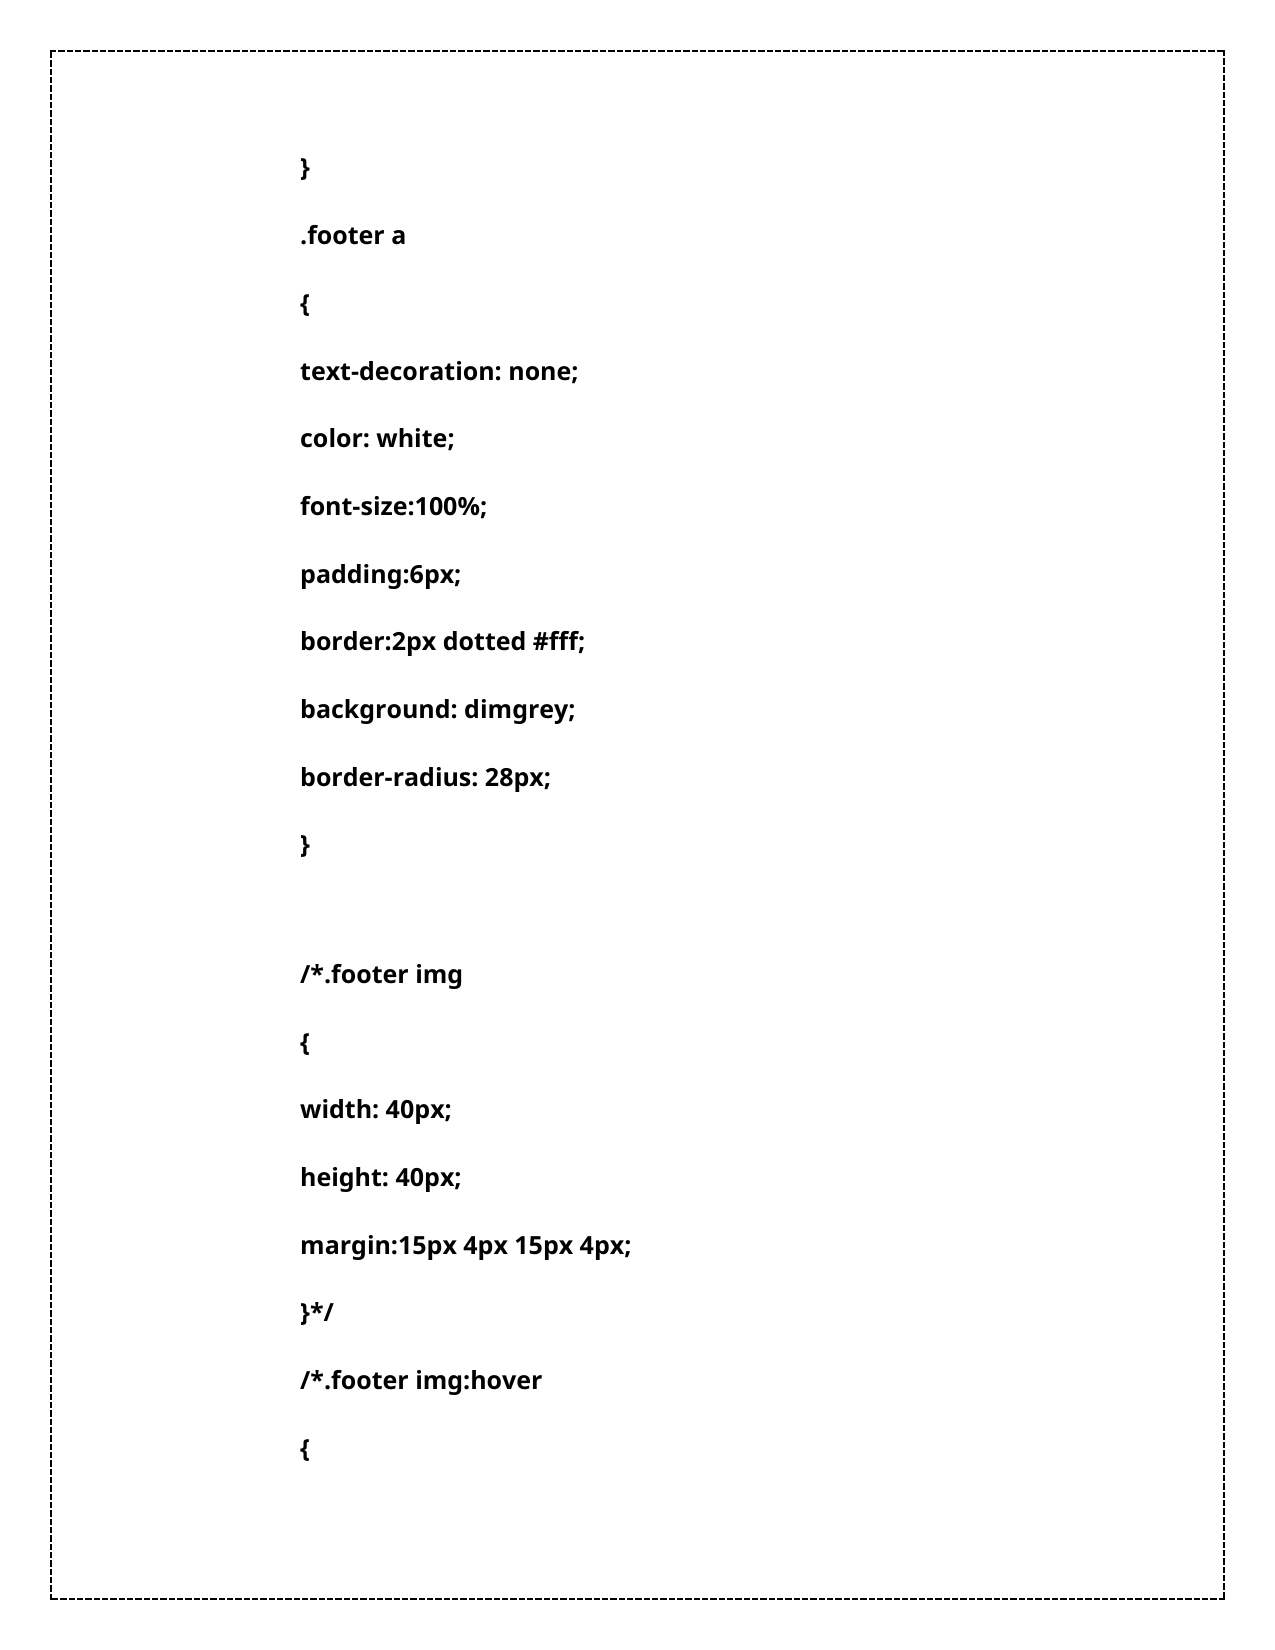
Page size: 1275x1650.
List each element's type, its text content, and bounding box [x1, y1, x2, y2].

text { [150, 285, 1125, 319]
text font-size:100%; [150, 488, 1125, 523]
text background: dimgrey; [150, 692, 1125, 726]
text border:2px dotted #fff; [150, 624, 1125, 658]
text color: white; [150, 421, 1125, 455]
text width: 40px; [150, 1092, 1125, 1126]
text height: 40px; [150, 1159, 1125, 1194]
text text-decoration: none; [150, 353, 1125, 387]
text { [150, 1430, 1125, 1464]
text { [150, 1024, 1125, 1058]
text padding:6px; [150, 556, 1125, 590]
text } [150, 827, 1125, 861]
text } [150, 150, 1125, 184]
text margin:15px 4px 15px 4px; [150, 1227, 1125, 1261]
text .footer a [150, 218, 1125, 252]
text /*.footer img:hover [150, 1363, 1125, 1397]
text }*/ [150, 1295, 1125, 1329]
text border-radius: 28px; [150, 759, 1125, 793]
text /*.footer img [150, 956, 1125, 991]
